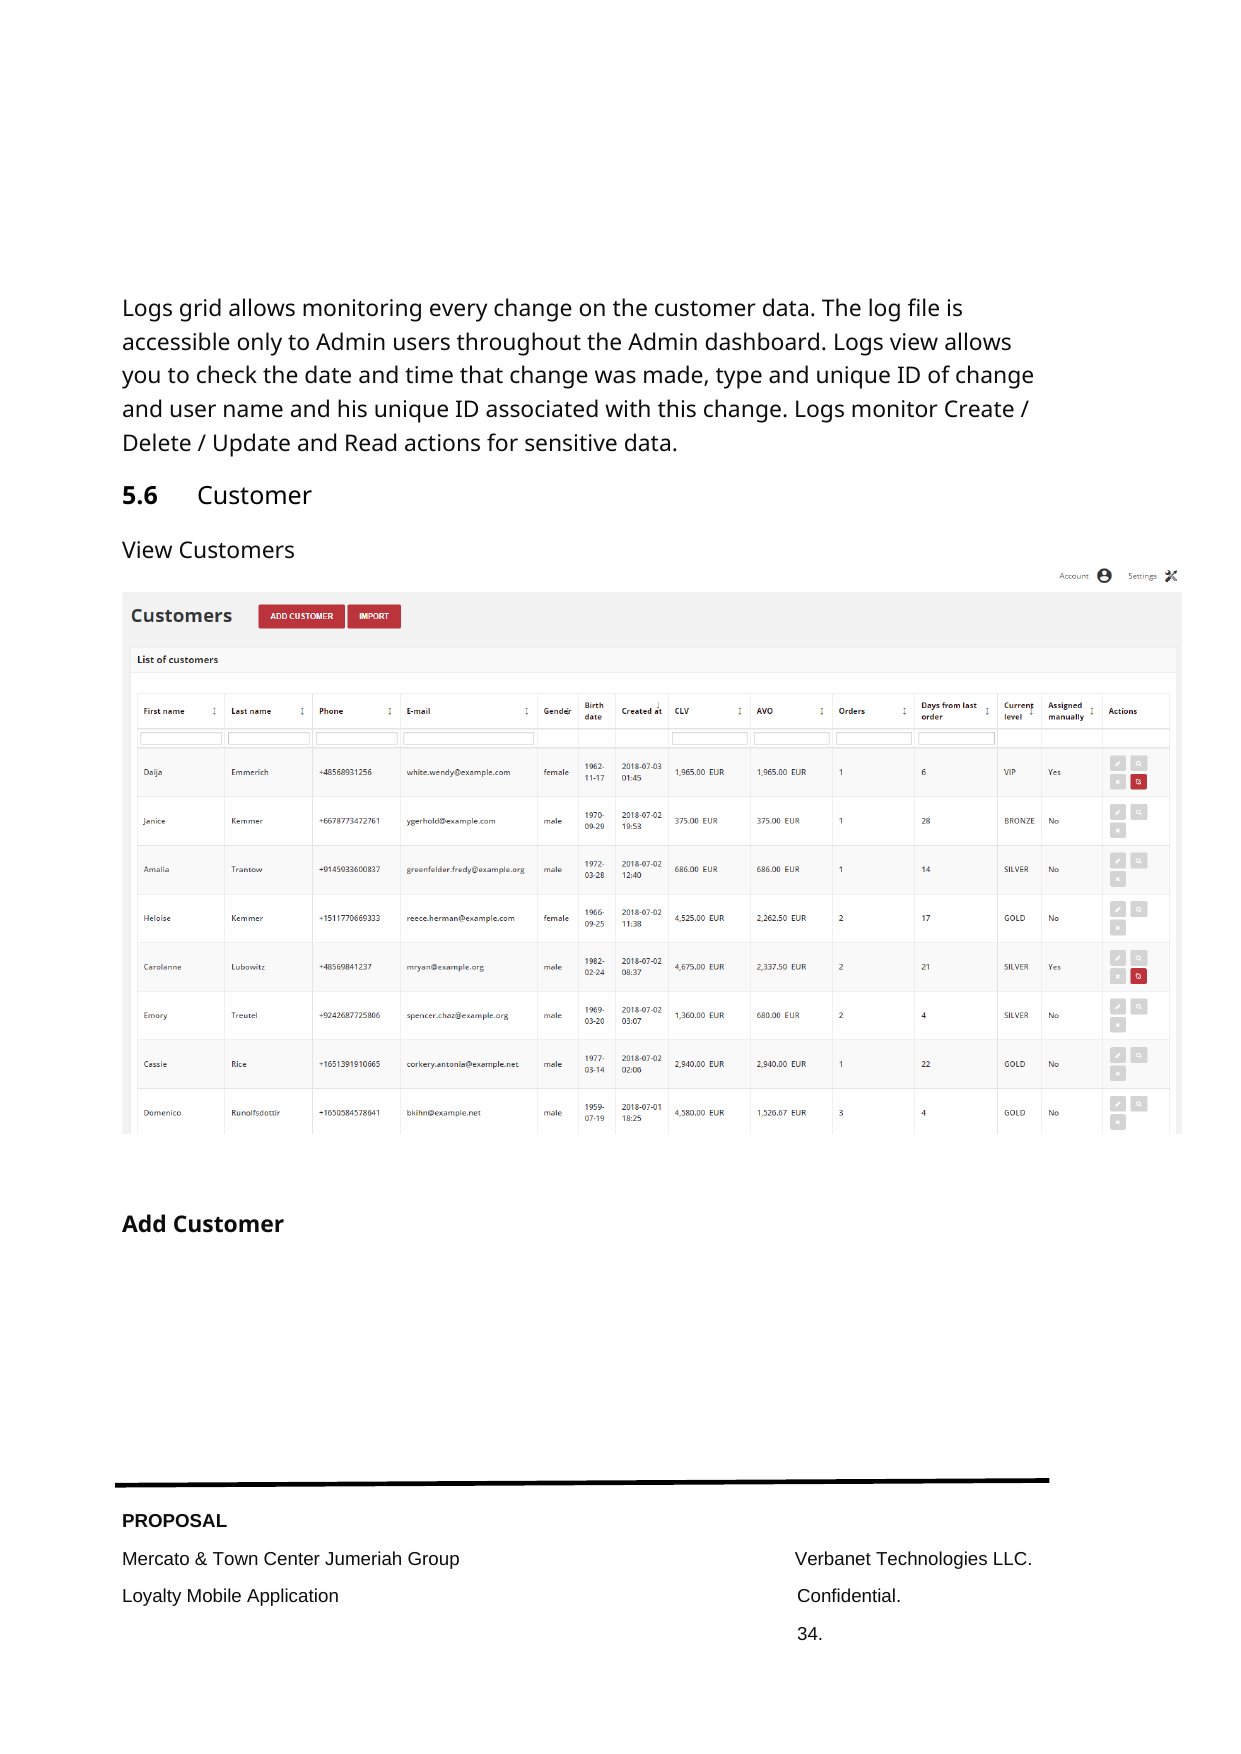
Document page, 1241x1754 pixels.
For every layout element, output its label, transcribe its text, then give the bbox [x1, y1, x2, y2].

picture [122, 565, 1183, 1134]
text Logs grid allows monitoring every change on the customer data. The log file is accessible only to Admin users throughout the Admin dashboard. Logs view allows you to check the date and time that change was made, type and unique ID of change and user name and his unique ID associated with this change. Logs monitor Create / Delete / Update and Read actions for sensitive data. [122, 292, 1053, 458]
text Add Customer [122, 1208, 1053, 1239]
subtitle Customer [122, 477, 1053, 511]
text View Customers [122, 528, 1053, 566]
